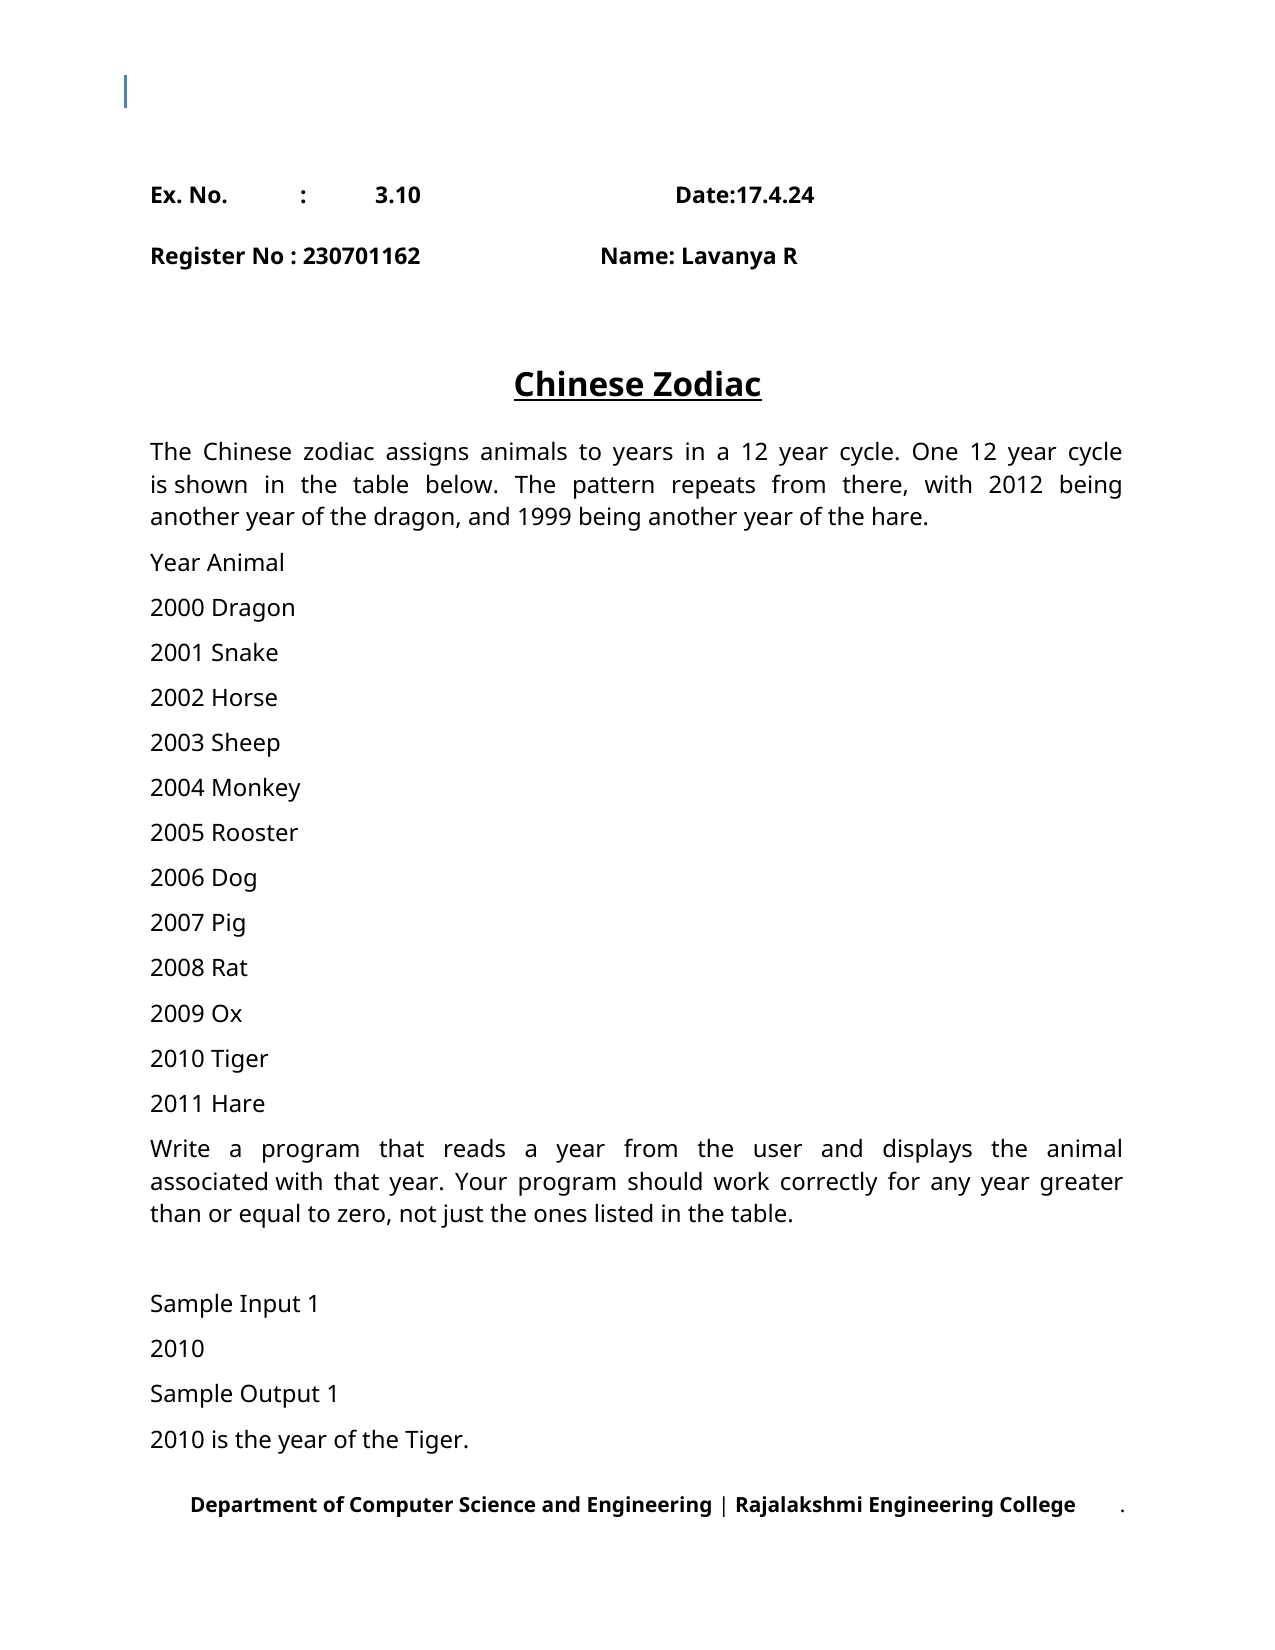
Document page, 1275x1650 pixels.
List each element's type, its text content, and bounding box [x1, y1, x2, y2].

text Sample Input 1 [150, 1287, 1125, 1320]
text Ex. No. : 3.10 Date:17.4.24 [150, 179, 1125, 210]
text 2004 Monkey [150, 771, 1125, 803]
text 2011 Hare [150, 1087, 1125, 1119]
text Chinese Zodiac [150, 360, 1125, 406]
text 2001 Snake [150, 636, 1125, 668]
text 2002 Horse [150, 681, 1125, 713]
text 2000 Dragon [150, 590, 1125, 623]
text 2007 Pig [150, 906, 1125, 939]
text The Chinese zodiac assigns animals to years in a 12 year cycle. One 12 year cycle is shown in the table below. The pattern repeats from there, with 2012 being another year of the dragon, and 1999 being another year of the hare. [150, 435, 1125, 533]
text 2003 Sheep [150, 726, 1125, 758]
text Year Animal [150, 545, 1125, 578]
text 2008 Rat [150, 951, 1125, 984]
text Sample Output 1 [150, 1377, 1125, 1410]
text 2005 Rooster [150, 816, 1125, 848]
text Write a program that reads a year from the user and displays the animal associated with that year. Your program should work correctly for any year greater than or equal to zero, not just the ones listed in the table. [150, 1132, 1125, 1229]
text 2009 Ox [150, 996, 1125, 1029]
text 2010 Tiger [150, 1041, 1125, 1074]
text 2006 Dog [150, 861, 1125, 894]
text 2010 is the year of the Tiger. [150, 1422, 1125, 1455]
text Register No : 230701162 Name: Lavanya R [150, 239, 1125, 271]
text 2010 [150, 1332, 1125, 1365]
